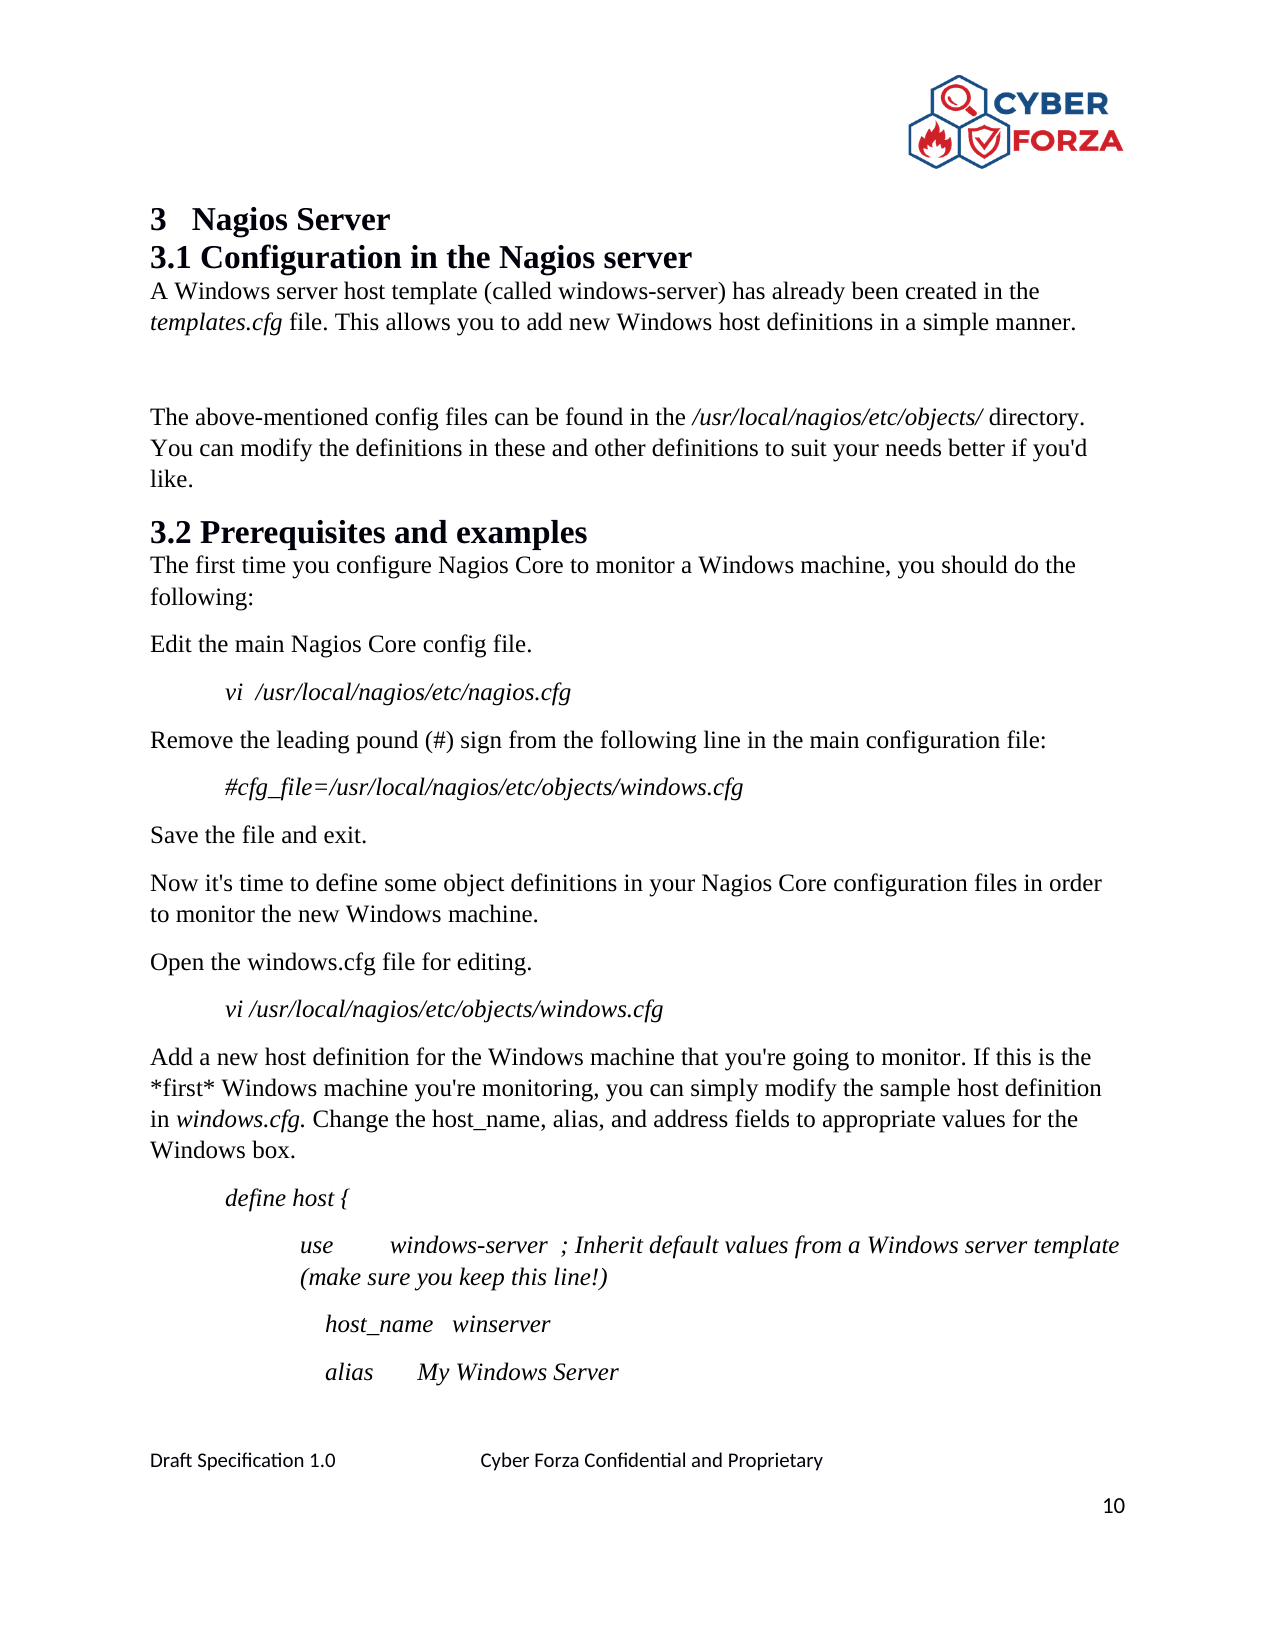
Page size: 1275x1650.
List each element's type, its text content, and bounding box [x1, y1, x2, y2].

text Add a new host definition for the Windows machine that you're going to monitor. If this is the *first* Windows machine you're monitoring, you can simply modify the sample host definition in windows.cfg. Change the host_name, alias, and address fields to appropriate values for the Windows box. [150, 1042, 1125, 1164]
text Remove the leading pound (#) sign from the following line in the main configuration file: [150, 725, 1125, 753]
text The above-mentioned config files can be found in the /usr/local/nagios/etc/objects/ directory. You can modify the definitions in these and other definitions to suit your needs better if you'd like. [150, 402, 1125, 493]
text Edit the main Nagios Core config file. [150, 629, 1125, 658]
text vi /usr/local/nagios/etc/nagios.cfg [150, 677, 1125, 706]
text #cfg_file=/usr/local/nagios/etc/objects/windows.cfg [150, 772, 1125, 801]
text The first time you configure Nagios Core to monitor a Windows machine, you should do the following: [150, 551, 1125, 610]
text host_name winserver [225, 1309, 1125, 1338]
text Now it's time to define some object definitions in your Nagios Core configuration files in order to monitor the new Windows machine. [150, 868, 1125, 928]
subtitle 3.2 Prerequisites and examples [150, 512, 1125, 551]
subtitle 3.1 Configuration in the Nagios server [150, 238, 1125, 276]
text vi /usr/local/nagios/etc/objects/windows.cfg [150, 994, 1125, 1023]
text Open the windows.cfg file for editing. [150, 947, 1125, 975]
text A Windows server host template (called windows-server) has already been created in the templates.cfg file. This allows you to add new Windows host definitions in a simple manner. [150, 276, 1125, 336]
text alias My Windows Server [225, 1357, 1125, 1386]
text Save the file and exit. [150, 820, 1125, 849]
subtitle 3 Nagios Server [150, 199, 1125, 238]
picture [908, 75, 1125, 169]
text use windows-server ; Inherit default values from a Windows server template (make sure you keep this line!) [300, 1231, 1125, 1290]
text define host { [150, 1183, 1125, 1212]
